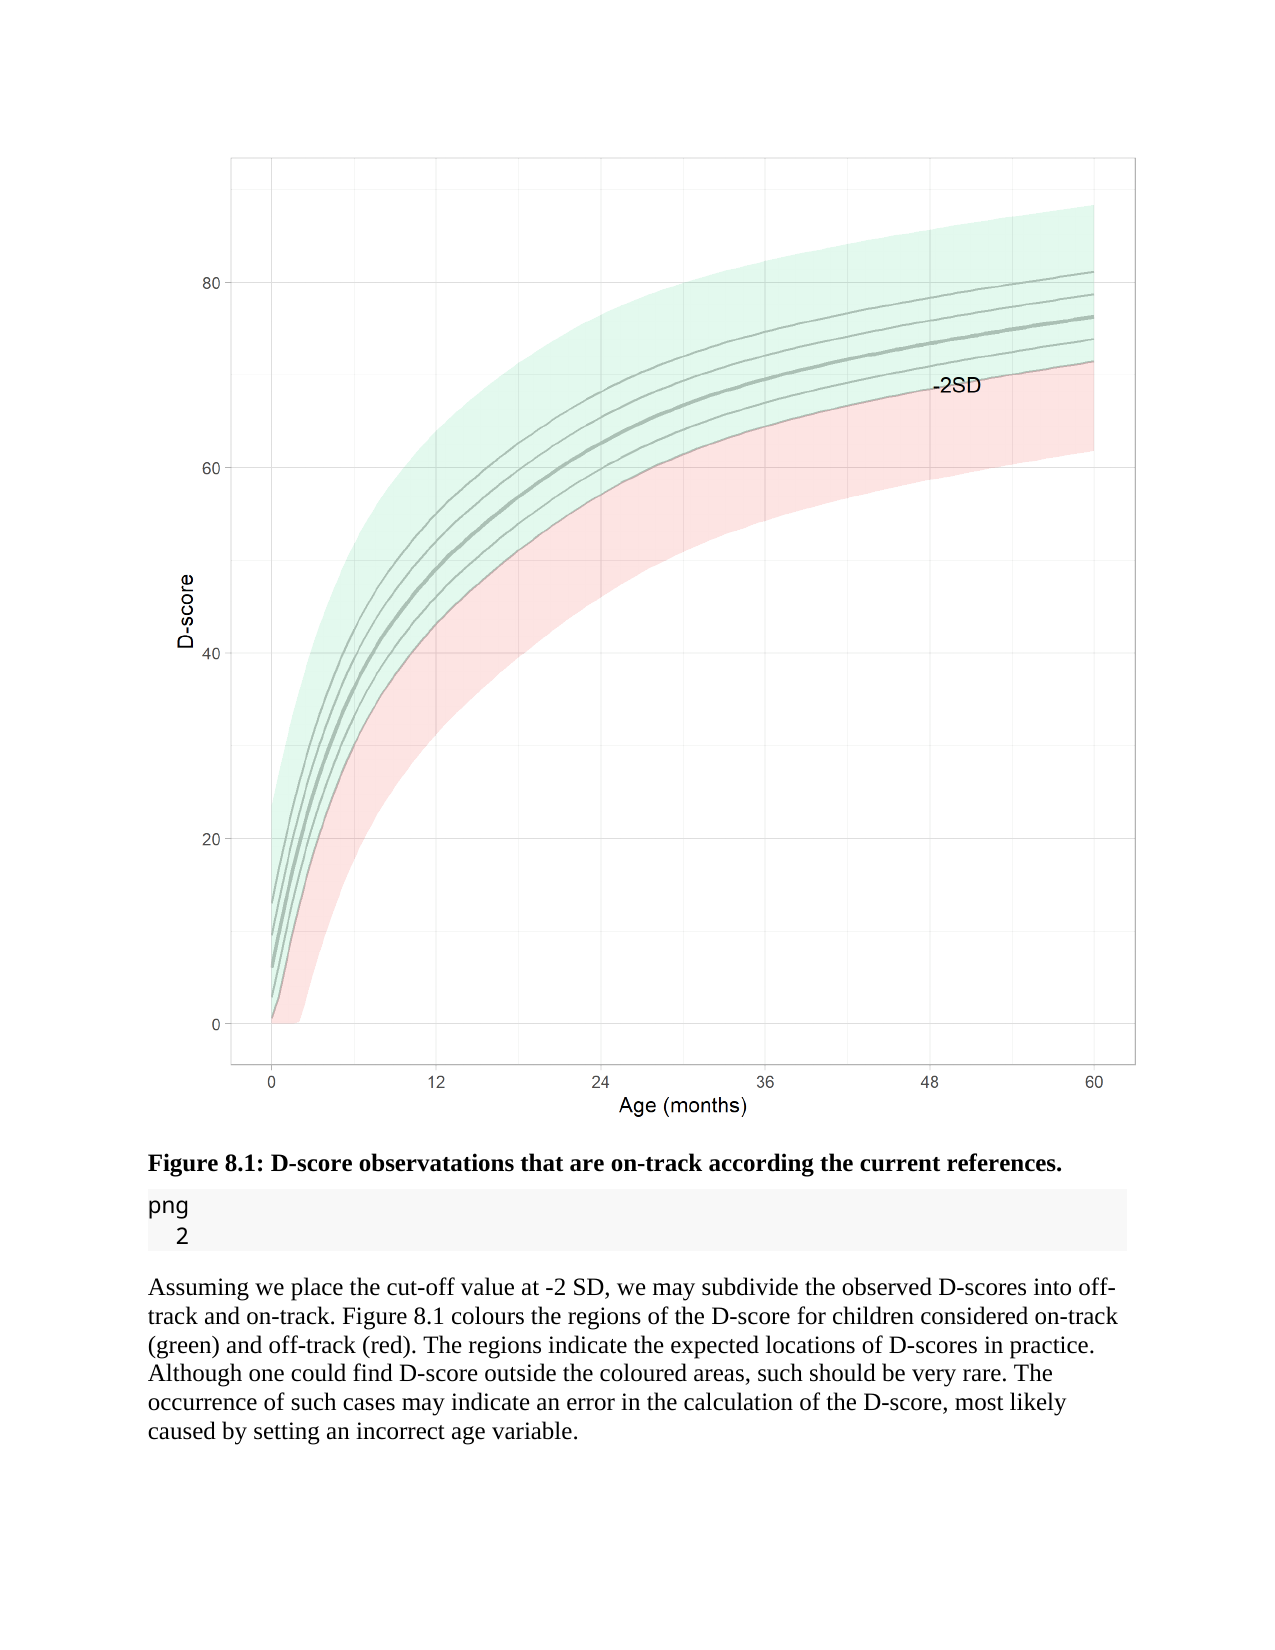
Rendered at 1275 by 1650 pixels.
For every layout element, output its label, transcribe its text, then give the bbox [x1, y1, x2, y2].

text png 2 [148, 1189, 1127, 1251]
picture [166, 147, 1146, 1127]
text Figure 8.1: D-score observatations that are on-track according the current references. [148, 1148, 1127, 1176]
text Assuming we place the cut-off value at -2 SD, we may subdivide the observed D-scores into off-track and on-track. Figure 8.1 colours the regions of the D-score for children considered on-track (green) and off-track (red). The regions indicate the expected locations of D-scores in practice. Although one could find D-score outside the coloured areas, such should be very rare. The occurrence of such cases may indicate an error in the calculation of the D-score, most likely caused by setting an incorrect age variable. [148, 1272, 1127, 1445]
